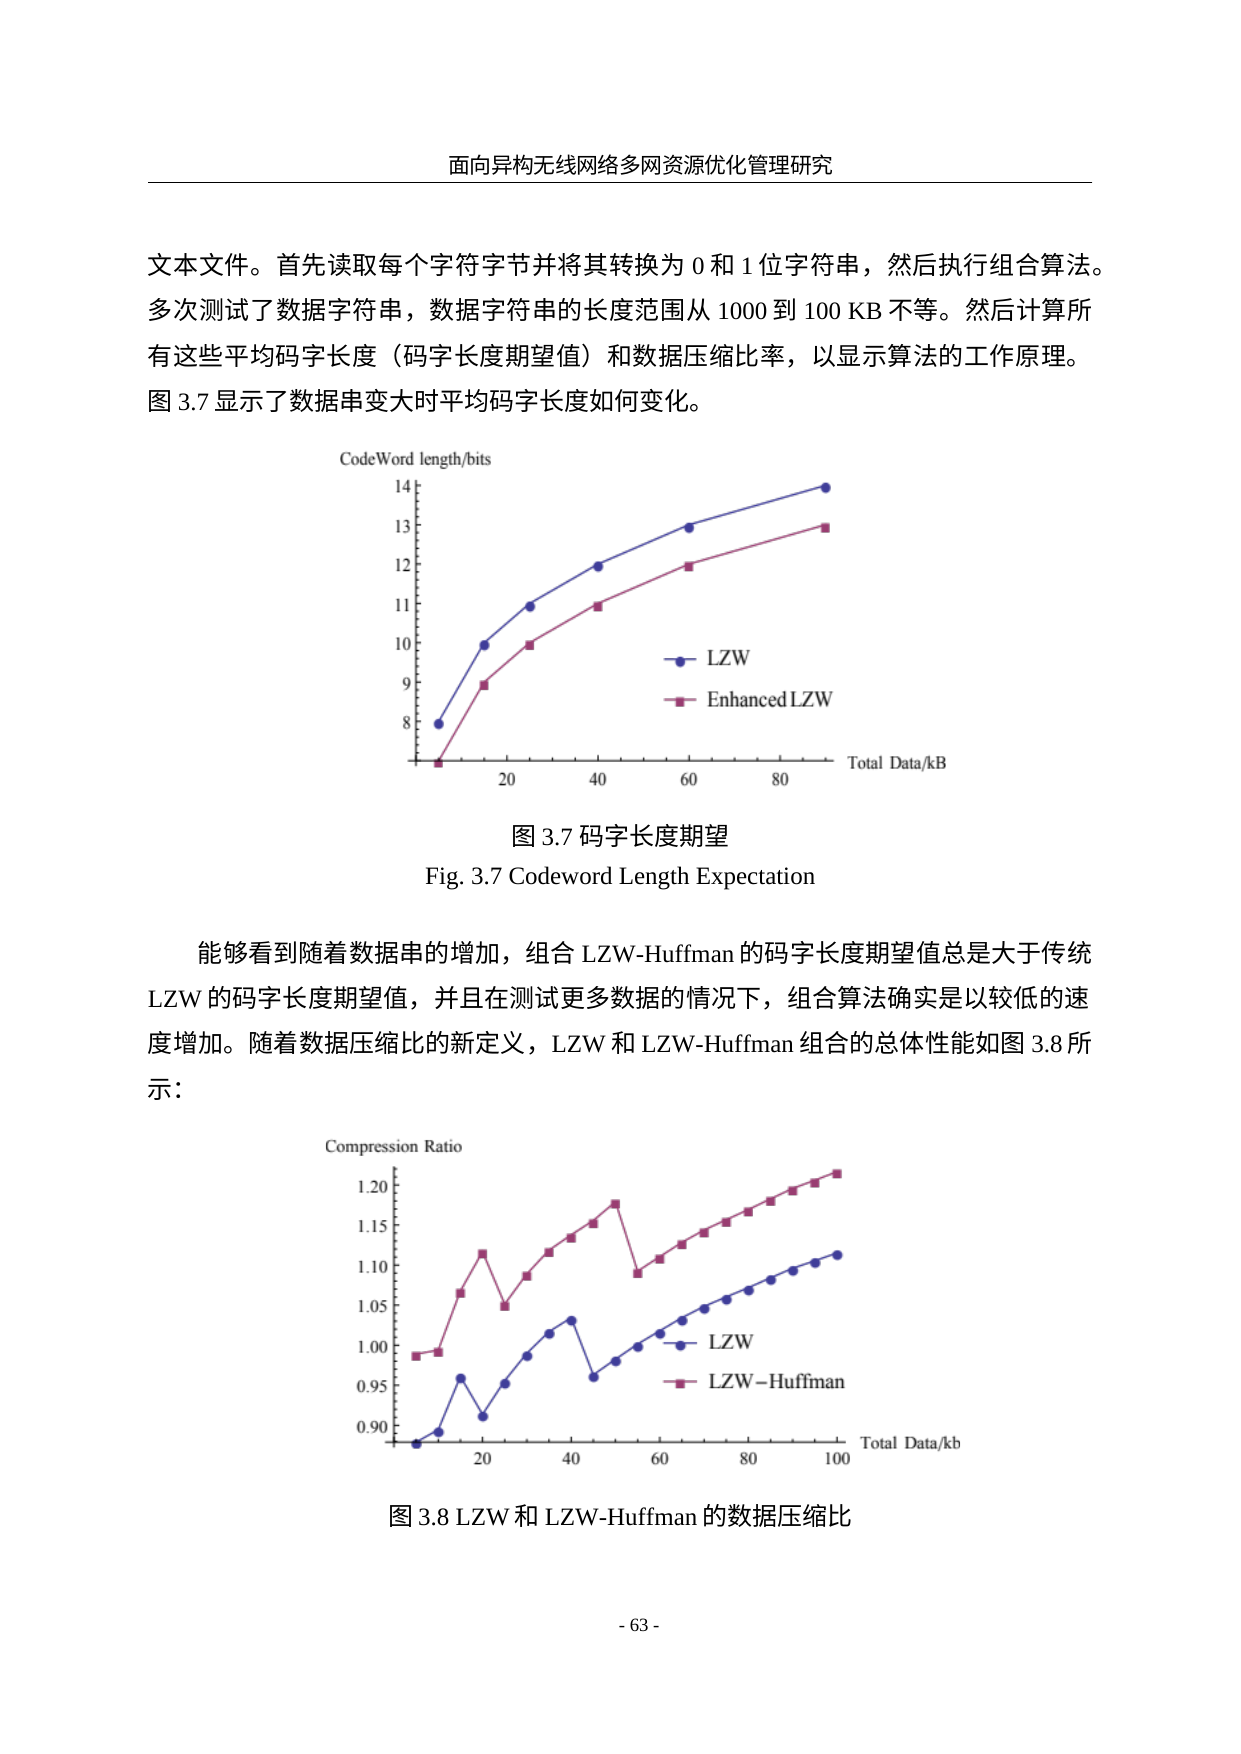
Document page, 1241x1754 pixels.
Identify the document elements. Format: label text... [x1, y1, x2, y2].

text 图3.8 LZW和LZW-Huffman的数据压缩比 [148, 1496, 1092, 1532]
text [148, 246, 1092, 418]
text 能够看到随着数据串的增加，组合LZW-Huffman的码字长度期望值总是大于传统LZW的码字长度期望值，并且在测试更多数据的情况下，组合算法确实是以较低的速度增加。随着数据压缩比的新定义，LZW和LZW-Huffman组合的总体性能如图3.8所示： [148, 933, 1092, 1105]
text Fig. 3.7 Codeword Length Expectation [148, 861, 1092, 890]
text 图3.7 码字长度期望 [148, 816, 1092, 852]
